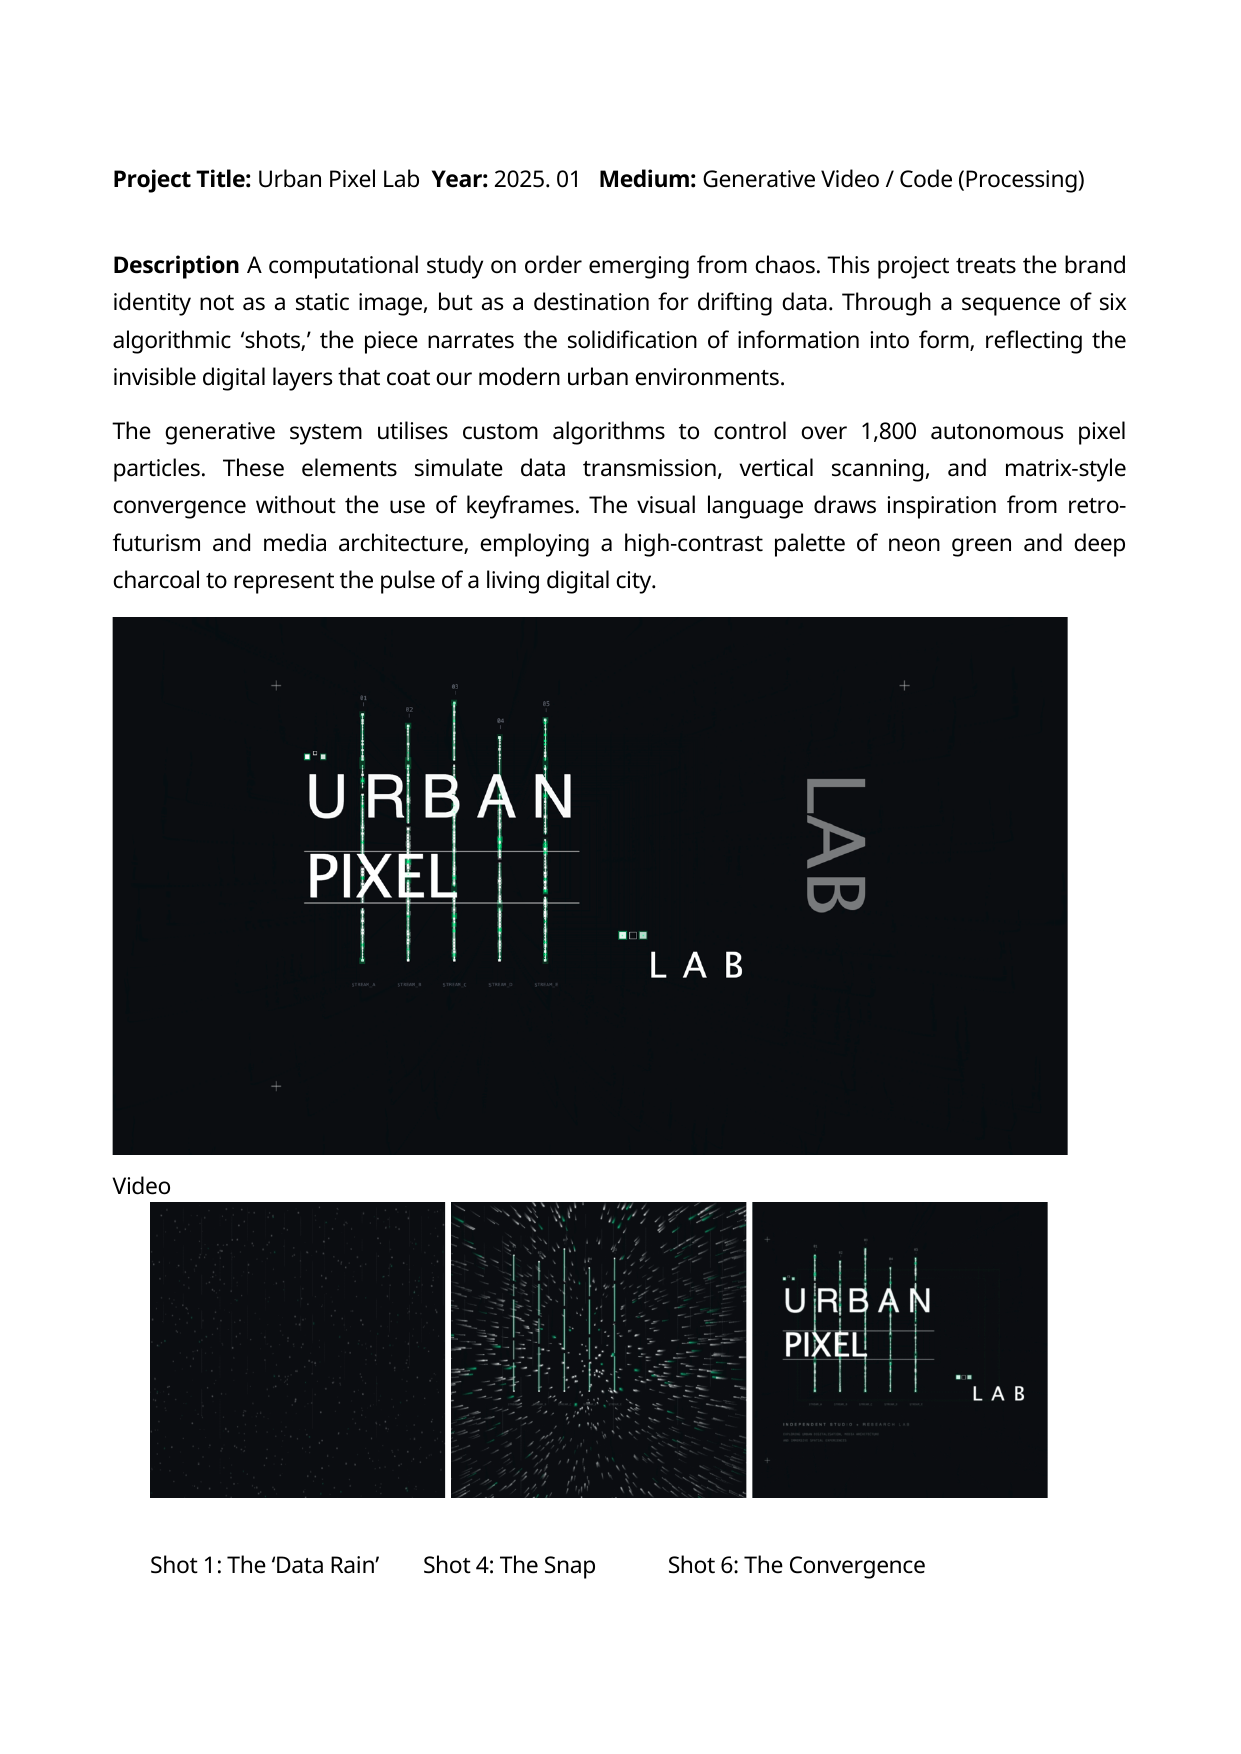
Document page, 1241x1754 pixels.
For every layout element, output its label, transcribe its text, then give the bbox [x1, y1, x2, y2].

picture [150, 1202, 446, 1498]
text Project Title: Urban Pixel Lab Year: 2025. 01 Medium: Generative Video / Code (Processing) [112, 162, 1128, 194]
picture [752, 1202, 1048, 1498]
text Shot 1: The ‘Data Rain’ Shot 4: The Snap Shot 6: The Convergence [150, 1548, 1128, 1581]
text The generative system utilises custom algorithms to control over 1,800 autonomous pixel particles. These elements simulate data transmission, vertical scanning, and matrix-style convergence without the use of keyframes. The visual language draws inspiration from retro-futurism and media architecture, employing a high-contrast palette of neon green and deep charcoal to represent the pulse of a living digital city. [112, 414, 1128, 596]
picture [112, 617, 1068, 1155]
text Description A computational study on order emerging from chaos. This project treats the brand identity not as a static image, but as a destination for drifting data. Through a sequence of six algorithmic ‘shots,’ the piece narrates the solidification of information into form, reflecting the invisible digital layers that coat our modern urban environments. [112, 248, 1128, 393]
text Video [112, 1169, 1128, 1202]
picture [451, 1202, 747, 1498]
